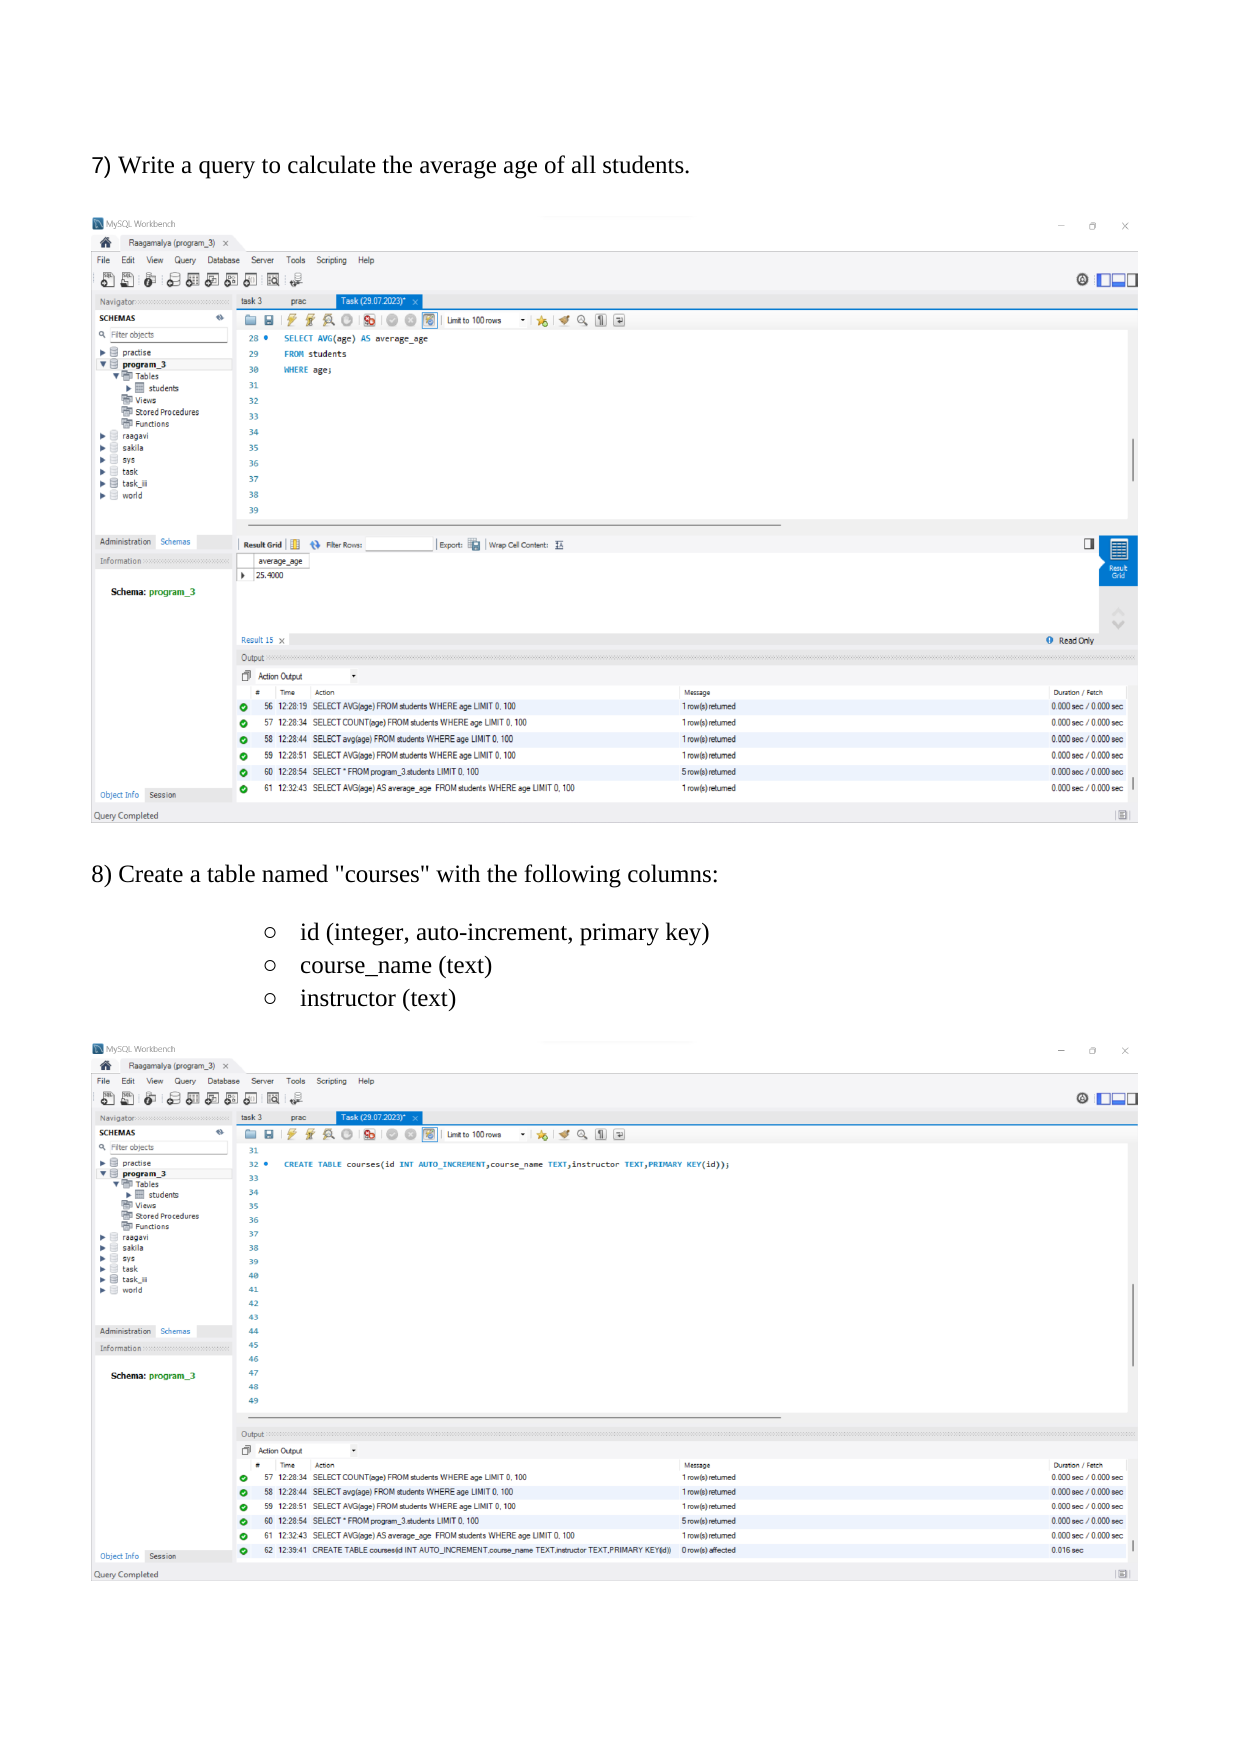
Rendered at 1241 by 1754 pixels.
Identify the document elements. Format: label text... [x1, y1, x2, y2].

text 8) Create a table named "courses" with the following columns: [91, 859, 1153, 888]
list course_name (text) [262, 951, 1090, 979]
list instructor (text) [262, 983, 1090, 1012]
picture [91, 1041, 1138, 1581]
list id (integer, auto-increment, primary key) [262, 917, 1090, 946]
picture [91, 216, 1138, 823]
text 7) Write a query to calculate the average age of all students. [91, 150, 1153, 179]
